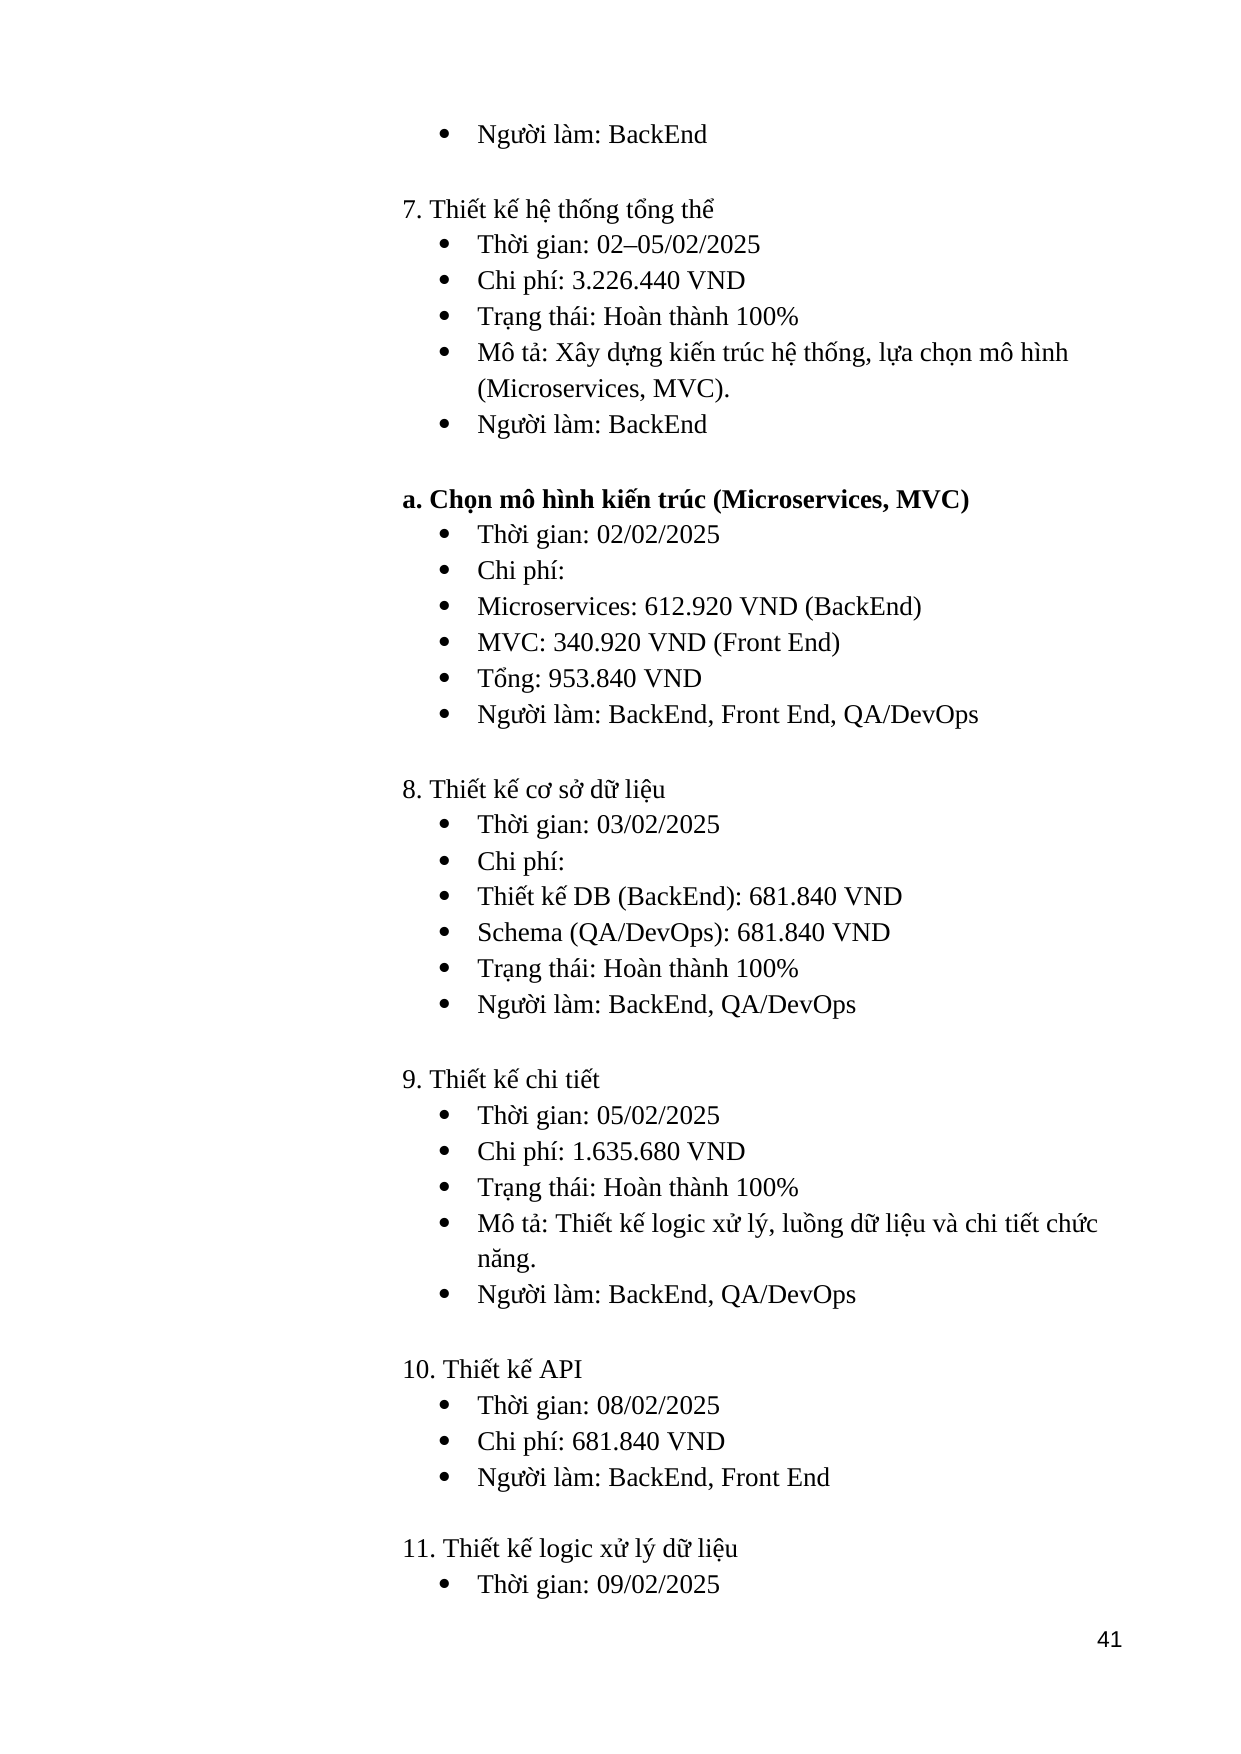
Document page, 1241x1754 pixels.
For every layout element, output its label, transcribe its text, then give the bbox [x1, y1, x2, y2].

list Người làm: BackEnd, QA/DevOps [439, 1278, 1122, 1348]
list Người làm: BackEnd, QA/DevOps [439, 988, 1122, 1058]
list Người làm: BackEnd, Front End, QA/DevOps [439, 698, 1122, 768]
list Trạng thái: Hoàn thành 100% [439, 300, 1122, 332]
text 7. Thiết kế hệ thống tổng thể [402, 193, 1122, 224]
list Thời gian: 03/02/2025 [439, 809, 1122, 840]
list Thời gian: 09/02/2025 [439, 1568, 1122, 1599]
list Chi phí: 3.226.440 VND [439, 264, 1122, 296]
list Chi phí: 1.635.680 VND [439, 1135, 1122, 1166]
text 9. Thiết kế chi tiết [402, 1063, 1122, 1094]
text 10. Thiết kế API [402, 1353, 1122, 1384]
list Microservices: 612.920 VND (BackEnd) [439, 590, 1122, 622]
text 8. Thiết kế cơ sở dữ liệu [402, 773, 1122, 804]
list Thời gian: 02–05/02/2025 [439, 228, 1122, 260]
list Trạng thái: Hoàn thành 100% [439, 952, 1122, 984]
list Thời gian: 08/02/2025 [439, 1389, 1122, 1420]
list Chi phí: 681.840 VND [439, 1425, 1122, 1456]
text 11. Thiết kế logic xử lý dữ liệu [402, 1532, 1122, 1563]
list Thời gian: 05/02/2025 [439, 1099, 1122, 1130]
list Thời gian: 02/02/2025 [439, 518, 1122, 550]
list Tổng: 953.840 VND [439, 662, 1122, 693]
list MVC: 340.920 VND (Front End) [439, 626, 1122, 657]
list Chi phí: [439, 844, 1122, 876]
list Schema (QA/DevOps): 681.840 VND [439, 916, 1122, 948]
list Người làm: BackEnd [439, 408, 1122, 478]
text a. Chọn mô hình kiến trúc (Microservices, MVC) [402, 483, 1122, 514]
list Chi phí: [439, 554, 1122, 586]
list Thiết kế DB (BackEnd): 681.840 VND [439, 881, 1122, 912]
list Người làm: BackEnd, Front End [439, 1461, 1122, 1492]
list Người làm: BackEnd [439, 118, 1122, 188]
list Mô tả: Xây dựng kiến trúc hệ thống, lựa chọn mô hình (Microservices, MVC). [439, 336, 1122, 403]
list Trạng thái: Hoàn thành 100% [439, 1171, 1122, 1202]
list Mô tả: Thiết kế logic xử lý, luồng dữ liệu và chi tiết chức năng. [439, 1207, 1122, 1274]
